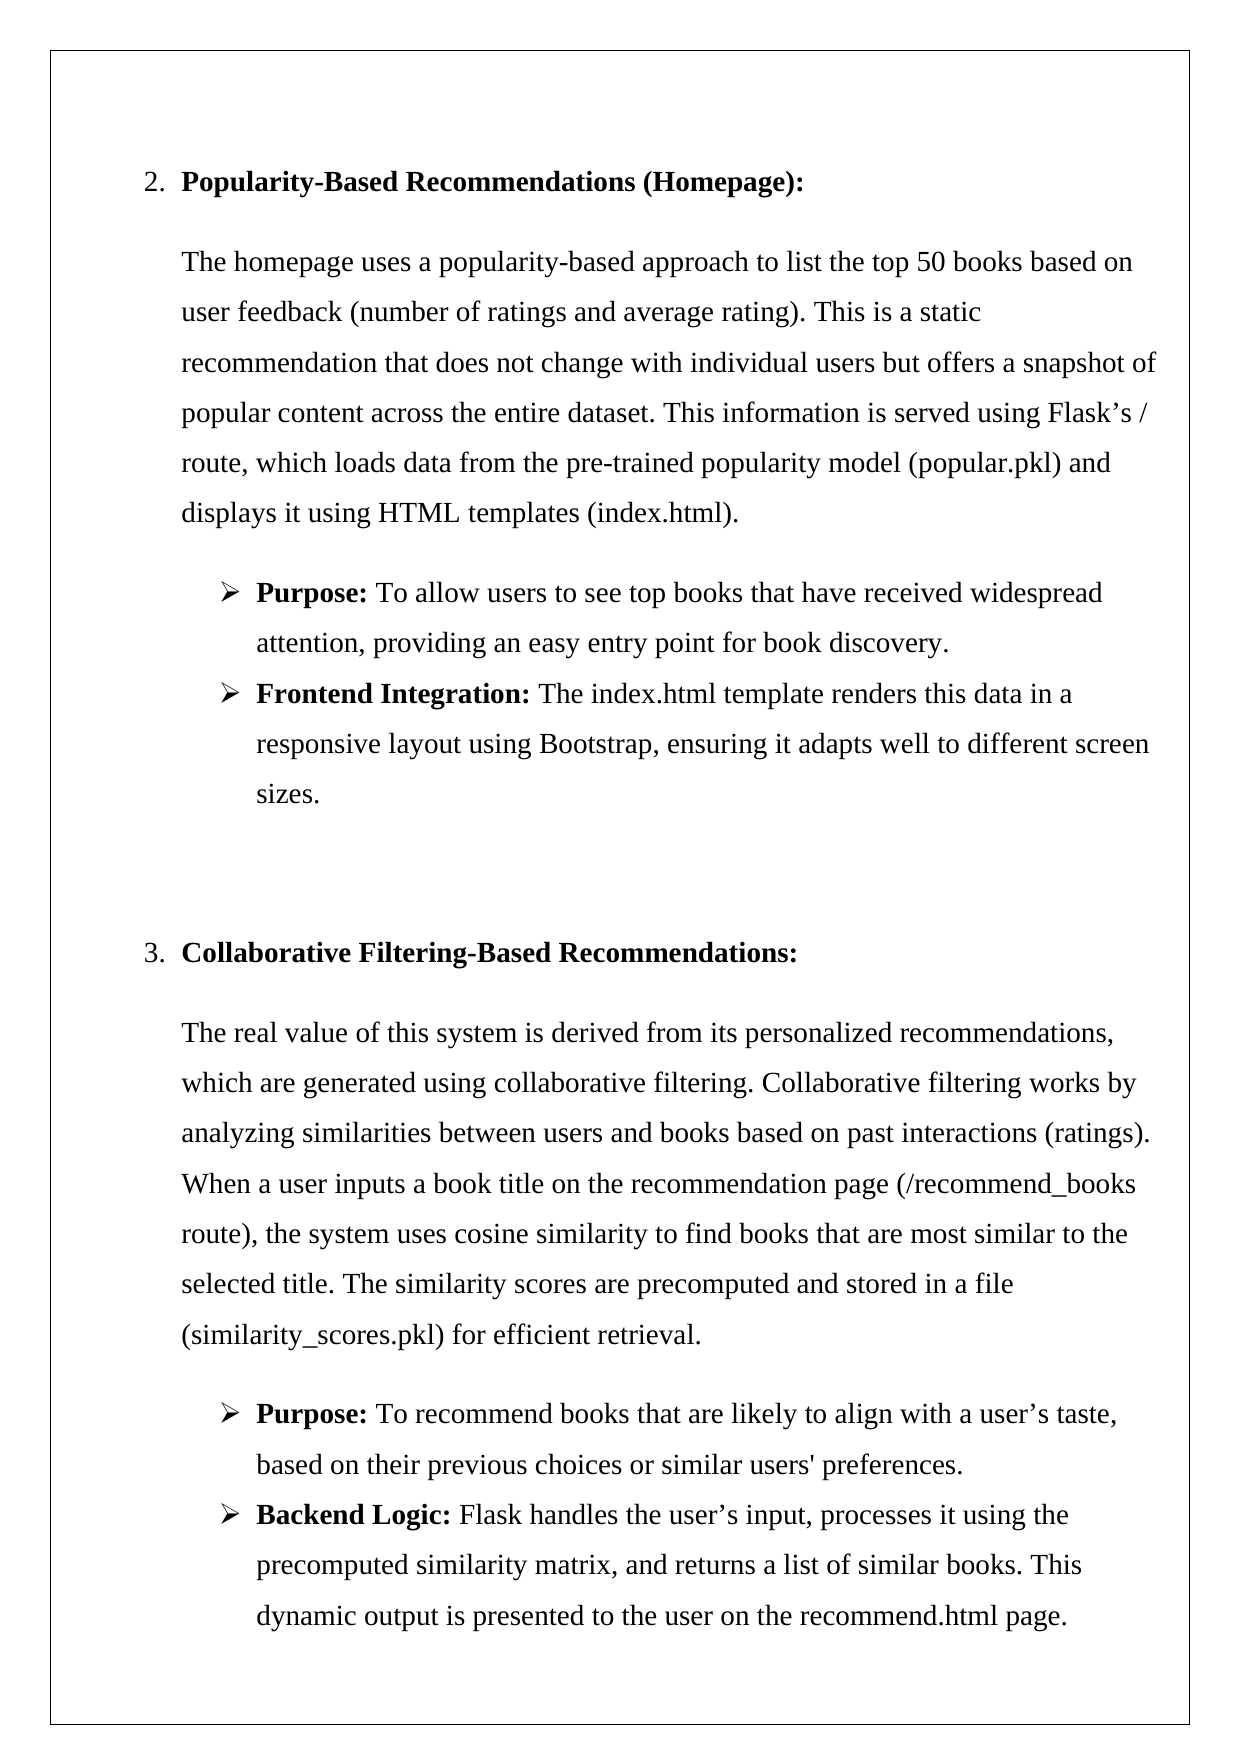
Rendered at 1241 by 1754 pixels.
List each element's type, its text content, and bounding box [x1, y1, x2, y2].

list Backend Logic: Flask handles the user’s input, processes it using the precomputed similarity matrix, and returns a list of similar books. This dynamic output is presented to the user on the recommend.html page. [219, 1497, 1167, 1631]
list Purpose: To recommend books that are likely to align with a user’s taste, based on their previous choices or similar users' preferences. [219, 1396, 1167, 1480]
list Collaborative Filtering-Based Recommendations: [144, 936, 1167, 969]
text The homepage uses a popularity-based approach to list the top 50 books based on user feedback (number of ratings and average rating). This is a static recommendation that does not change with individual users but offers a snapshot of popular content across the entire dataset. This information is served using Flask’s / route, which loads data from the pre-trained popularity model (popular.pkl) and displays it using HTML templates (index.html). [181, 244, 1167, 529]
text The real value of this system is derived from its personalized recommendations, which are generated using collaborative filtering. Collaborative filtering works by analyzing similarities between users and books based on past interactions (ratings). When a user inputs a book title on the recommendation page (/recommend_books route), the system uses cosine similarity to find books that are most similar to the selected title. The similarity scores are precomputed and stored in a file (similarity_scores.pkl) for efficient retrieval. [181, 1015, 1167, 1350]
list Frontend Integration: The index.html template renders this data in a responsive layout using Bootstrap, ensuring it adapts well to different screen sizes. [219, 676, 1167, 810]
list Popularity-Based Recommendations (Homepage): [144, 164, 1167, 198]
list Purpose: To allow users to see top books that have received widespread attention, providing an easy entry point for book discovery. [219, 575, 1167, 659]
